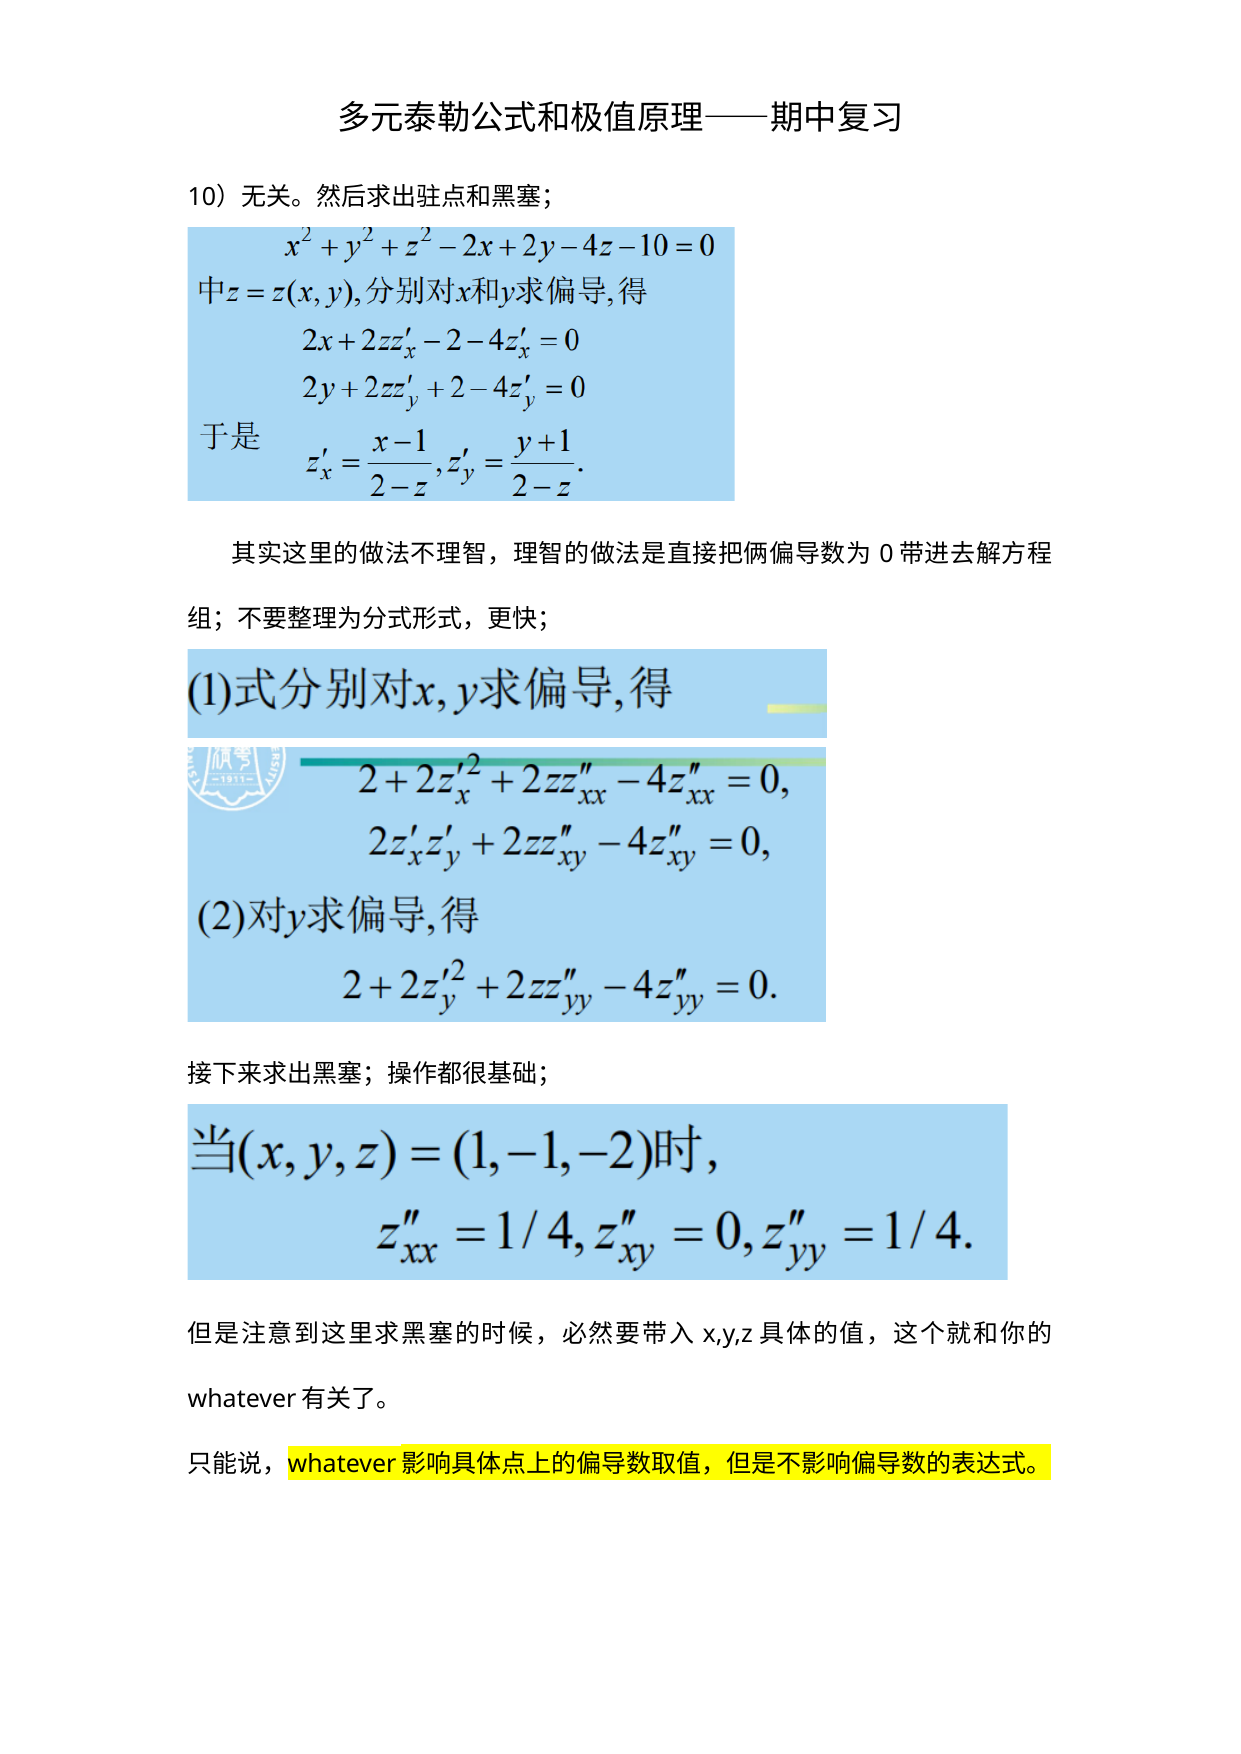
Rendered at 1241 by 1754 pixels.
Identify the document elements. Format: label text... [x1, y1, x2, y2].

picture [187, 747, 826, 1022]
picture [187, 227, 735, 501]
picture [187, 649, 827, 738]
picture [187, 1104, 1008, 1280]
list 但是注意到这里求黑塞的时候，必然要带入x,y,z具体的值，这个就和你的whatever有关了。 [187, 1299, 1053, 1429]
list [187, 162, 1053, 227]
list 只能说，whatever影响具体点上的偏导数取值，但是不影响偏导数的表达式。 [187, 1429, 1053, 1494]
list 接下来求出黑塞；操作都很基础； [187, 1039, 1053, 1104]
list 其实这里的做法不理智，理智的做法是直接把俩偏导数为0带进去解方程组；不要整理为分式形式，更快； [187, 519, 1053, 649]
